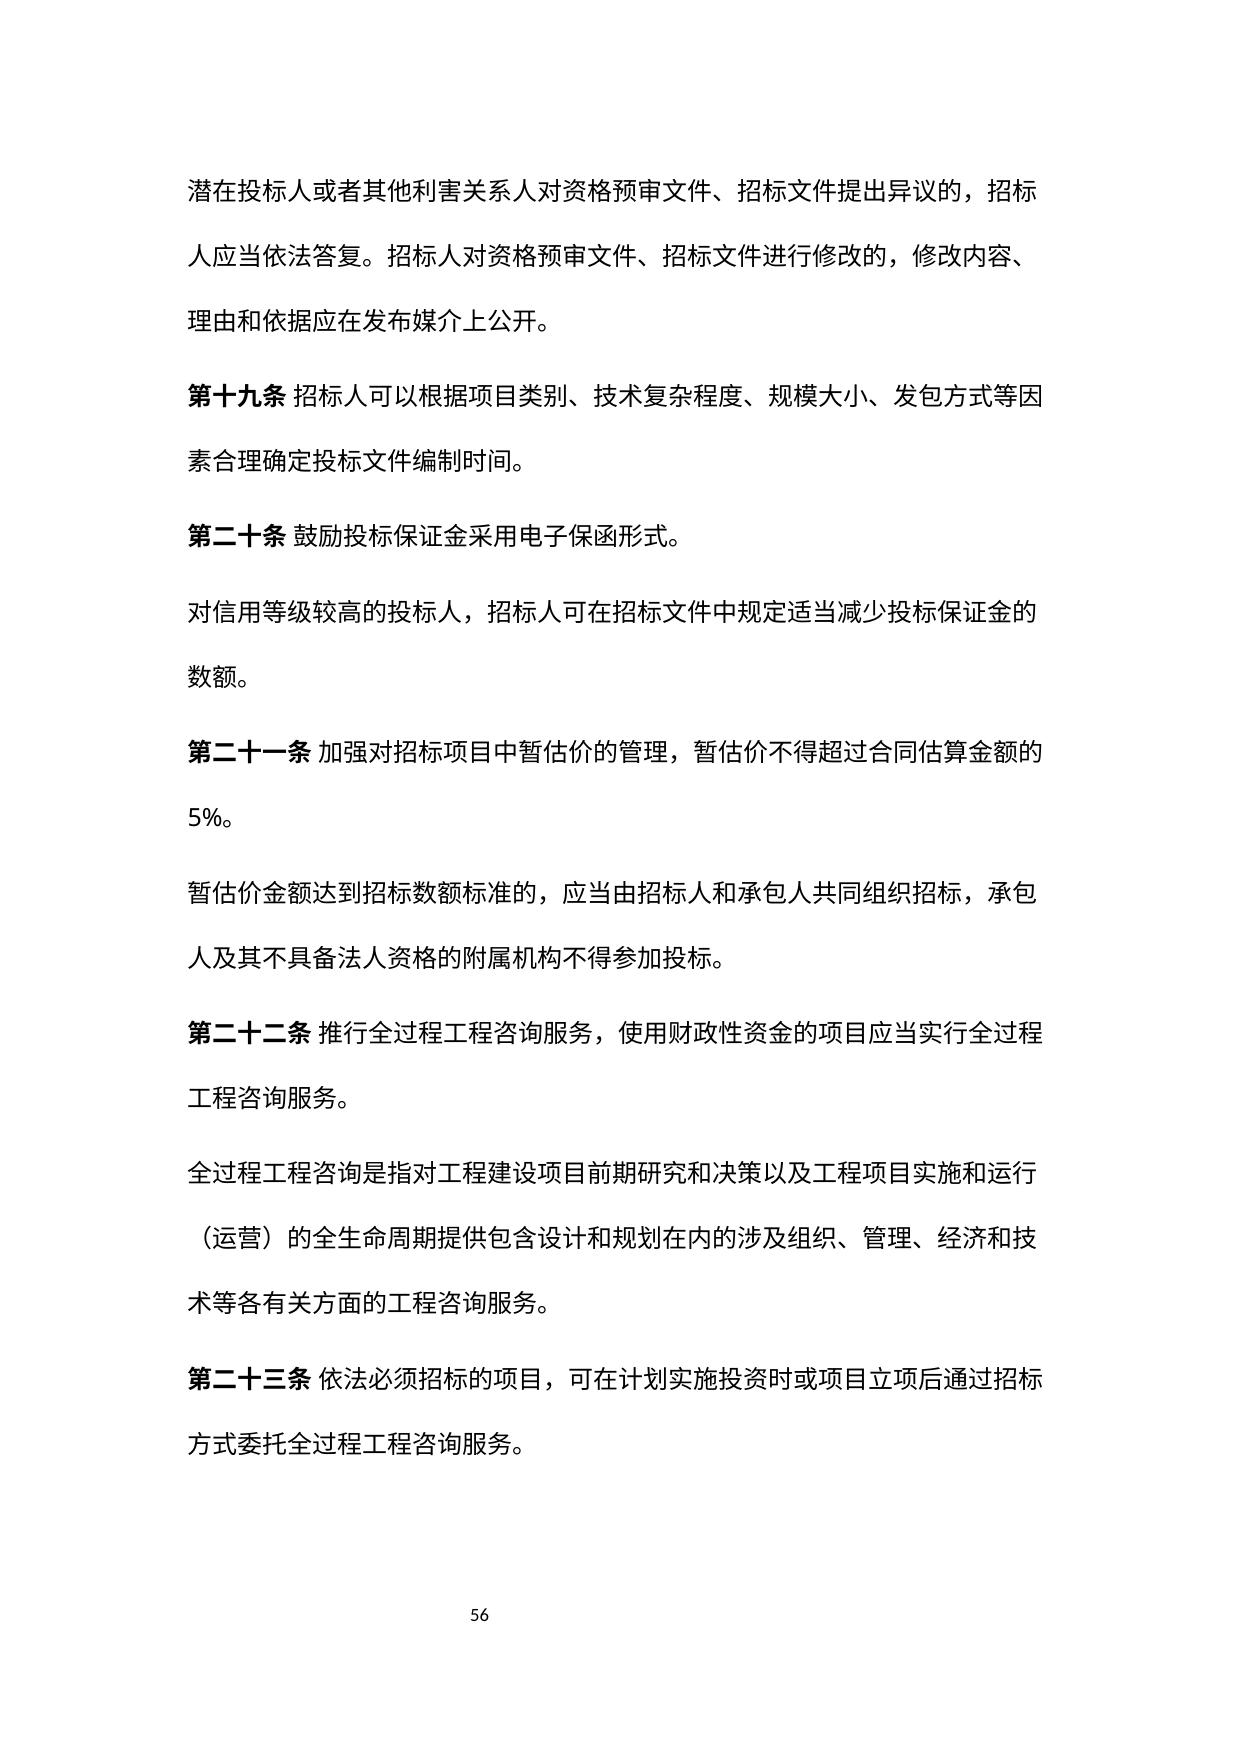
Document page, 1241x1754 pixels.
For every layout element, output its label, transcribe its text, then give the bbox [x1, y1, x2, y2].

text 第二十条 鼓励投标保证金采用电子保函形式。 [187, 502, 1053, 567]
text 第二十三条 依法必须招标的项目，可在计划实施投资时或项目立项后通过招标方式委托全过程工程咨询服务。 [187, 1345, 1053, 1475]
text 第二十二条 推行全过程工程咨询服务，使用财政性资金的项目应当实行全过程工程咨询服务。 [187, 999, 1053, 1129]
text 第十九条 招标人可以根据项目类别、技术复杂程度、规模大小、发包方式等因素合理确定投标文件编制时间。 [187, 362, 1053, 492]
text 对信用等级较高的投标人，招标人可在招标文件中规定适当减少投标保证金的数额。 [187, 578, 1053, 708]
text 第二十一条 加强对招标项目中暂估价的管理，暂估价不得超过合同估算金额的5%。 [187, 718, 1053, 848]
text 潜在投标人或者其他利害关系人对资格预审文件、招标文件提出异议的，招标人应当依法答复。招标人对资格预审文件、招标文件进行修改的，修改内容、理由和依据应在发布媒介上公开。 [187, 157, 1053, 352]
text 全过程工程咨询是指对工程建设项目前期研究和决策以及工程项目实施和运行（运营）的全生命周期提供包含设计和规划在内的涉及组织、管理、经济和技术等各有关方面的工程咨询服务。 [187, 1139, 1053, 1334]
text 暂估价金额达到招标数额标准的，应当由招标人和承包人共同组织招标，承包人及其不具备法人资格的附属机构不得参加投标。 [187, 859, 1053, 989]
